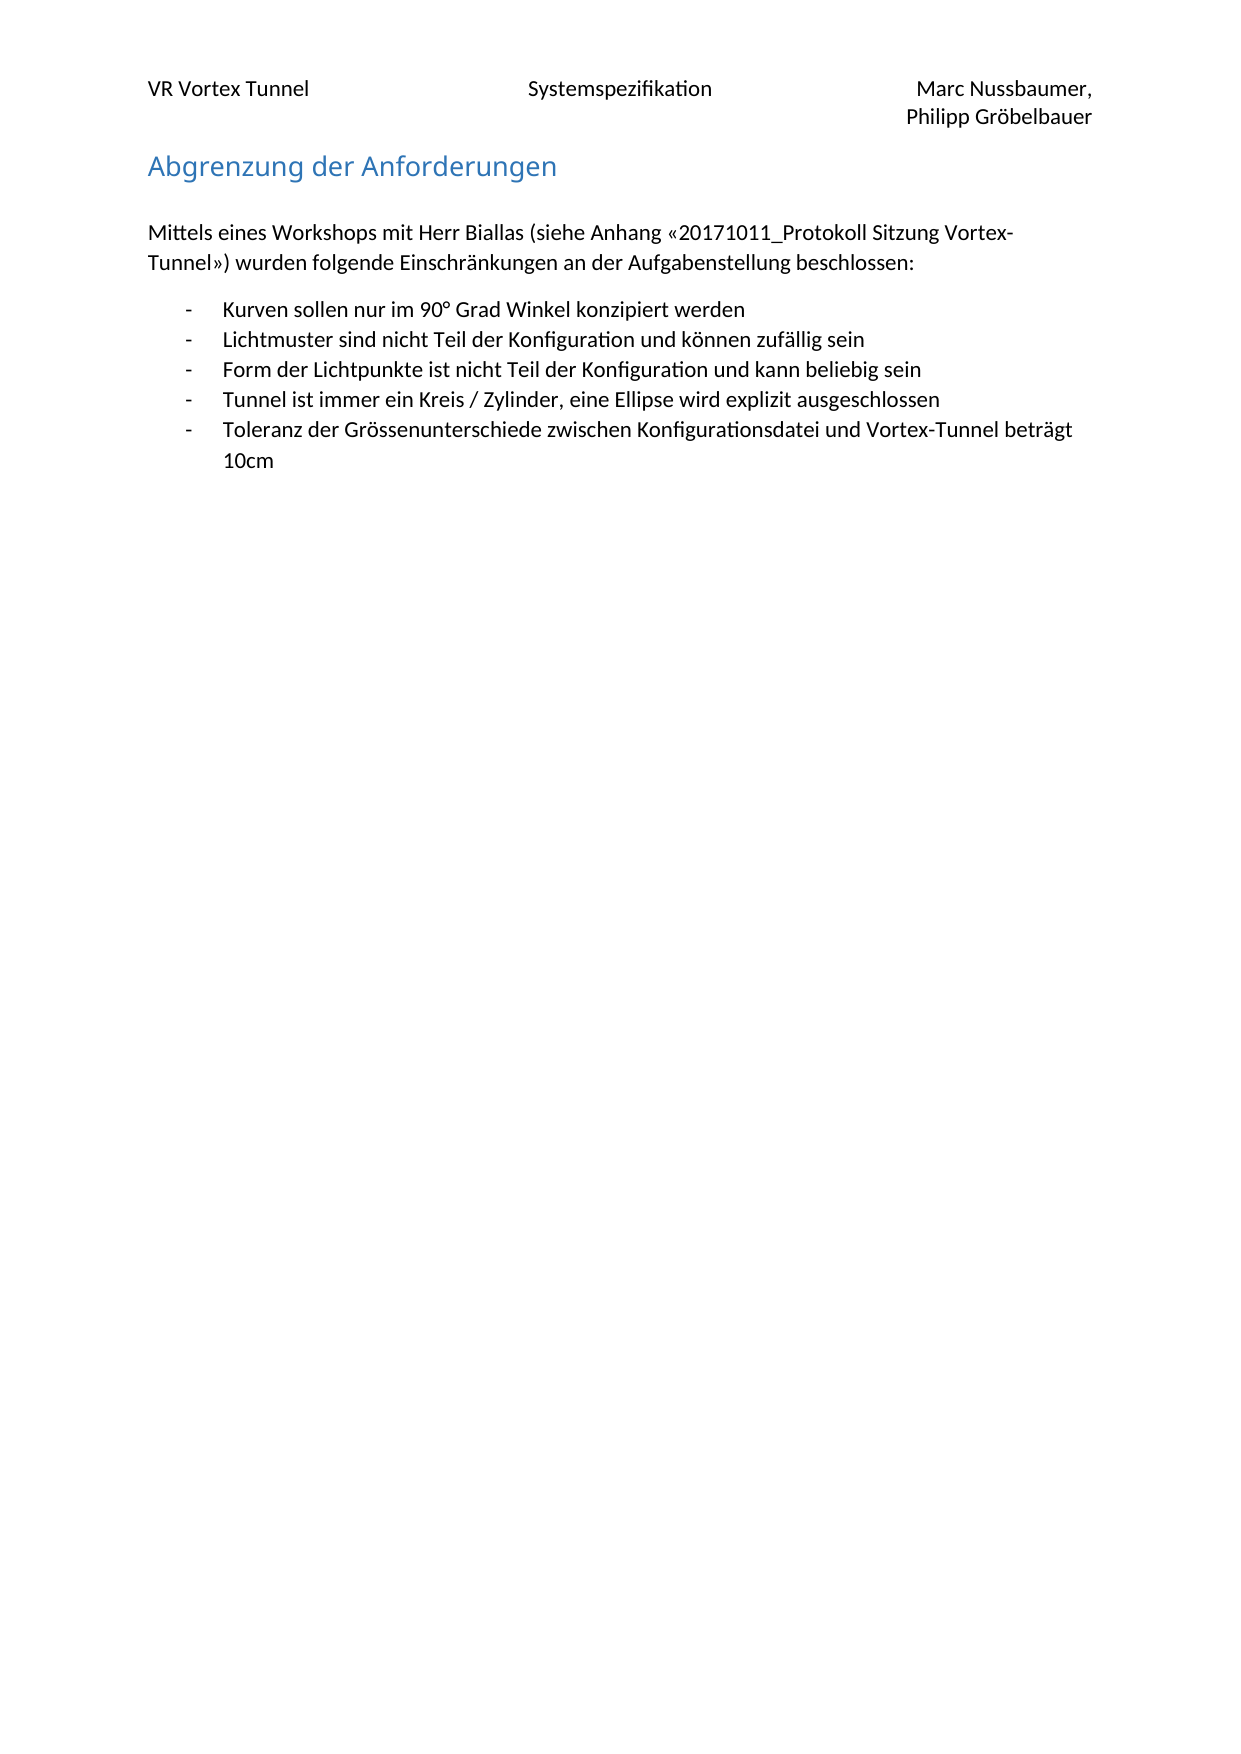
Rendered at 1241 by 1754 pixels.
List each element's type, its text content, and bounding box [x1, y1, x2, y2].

list Form der Lichtpunkte ist nicht Teil der Konfiguration und kann beliebig sein [185, 355, 1093, 383]
text Mittels eines Workshops mit Herr Biallas (siehe Anhang «20171011_Protokoll Sitzung Vortex-Tunnel») wurden folgende Einschränkungen an der Aufgabenstellung beschlossen: [148, 187, 1093, 276]
list Tunnel ist immer ein Kreis / Zylinder, eine Ellipse wird explizit ausgeschlossen [185, 385, 1093, 413]
list Lichtmuster sind nicht Teil der Konfiguration und können zufällig sein [185, 325, 1093, 353]
list Toleranz der Grössenunterschiede zwischen Konfigurationsdatei und Vortex-Tunnel beträgt 10cm [185, 416, 1093, 474]
subtitle Abgrenzung der Anforderungen [148, 148, 1093, 184]
list Kurven sollen nur im 90° Grad Winkel konzipiert werden [185, 295, 1093, 323]
